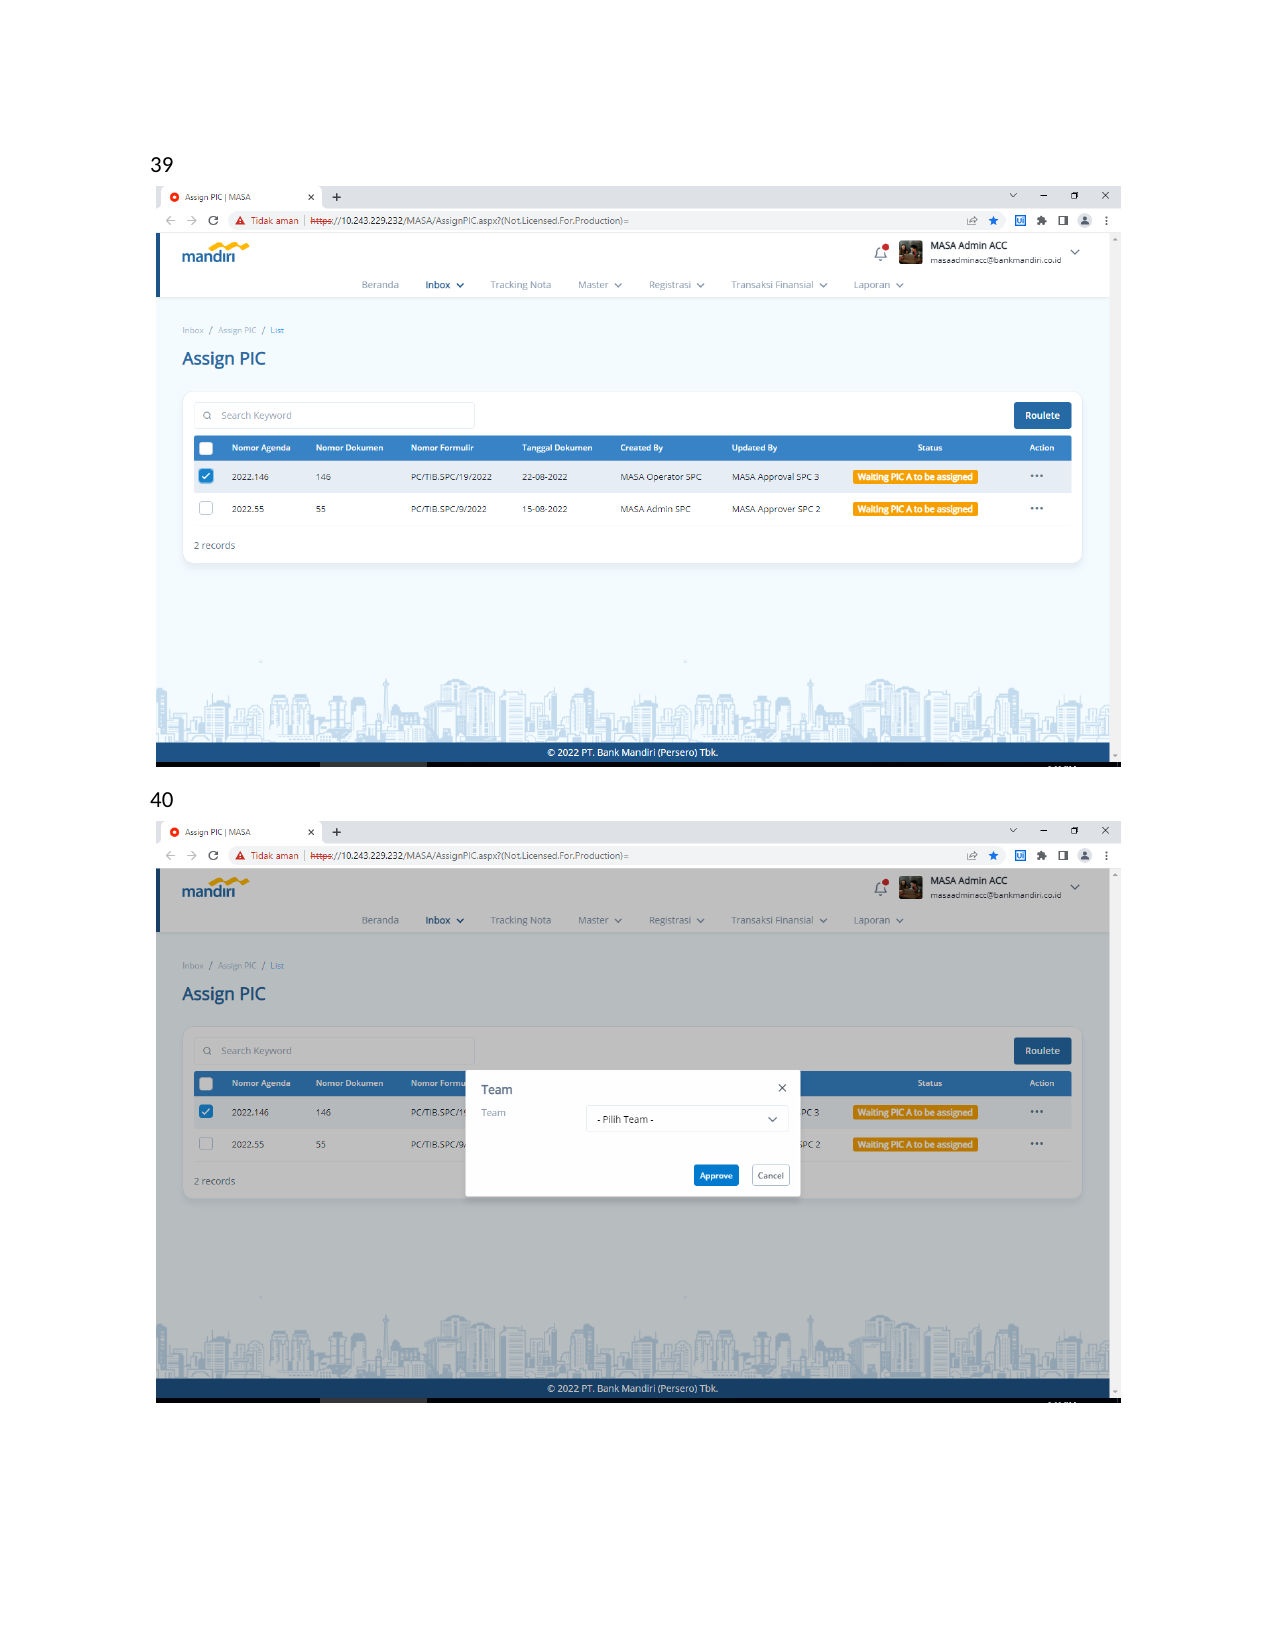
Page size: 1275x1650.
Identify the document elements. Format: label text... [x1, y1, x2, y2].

picture [150, 180, 1125, 767]
picture [150, 815, 1125, 1403]
text 40 [150, 786, 1125, 815]
text 39 [150, 150, 1125, 180]
